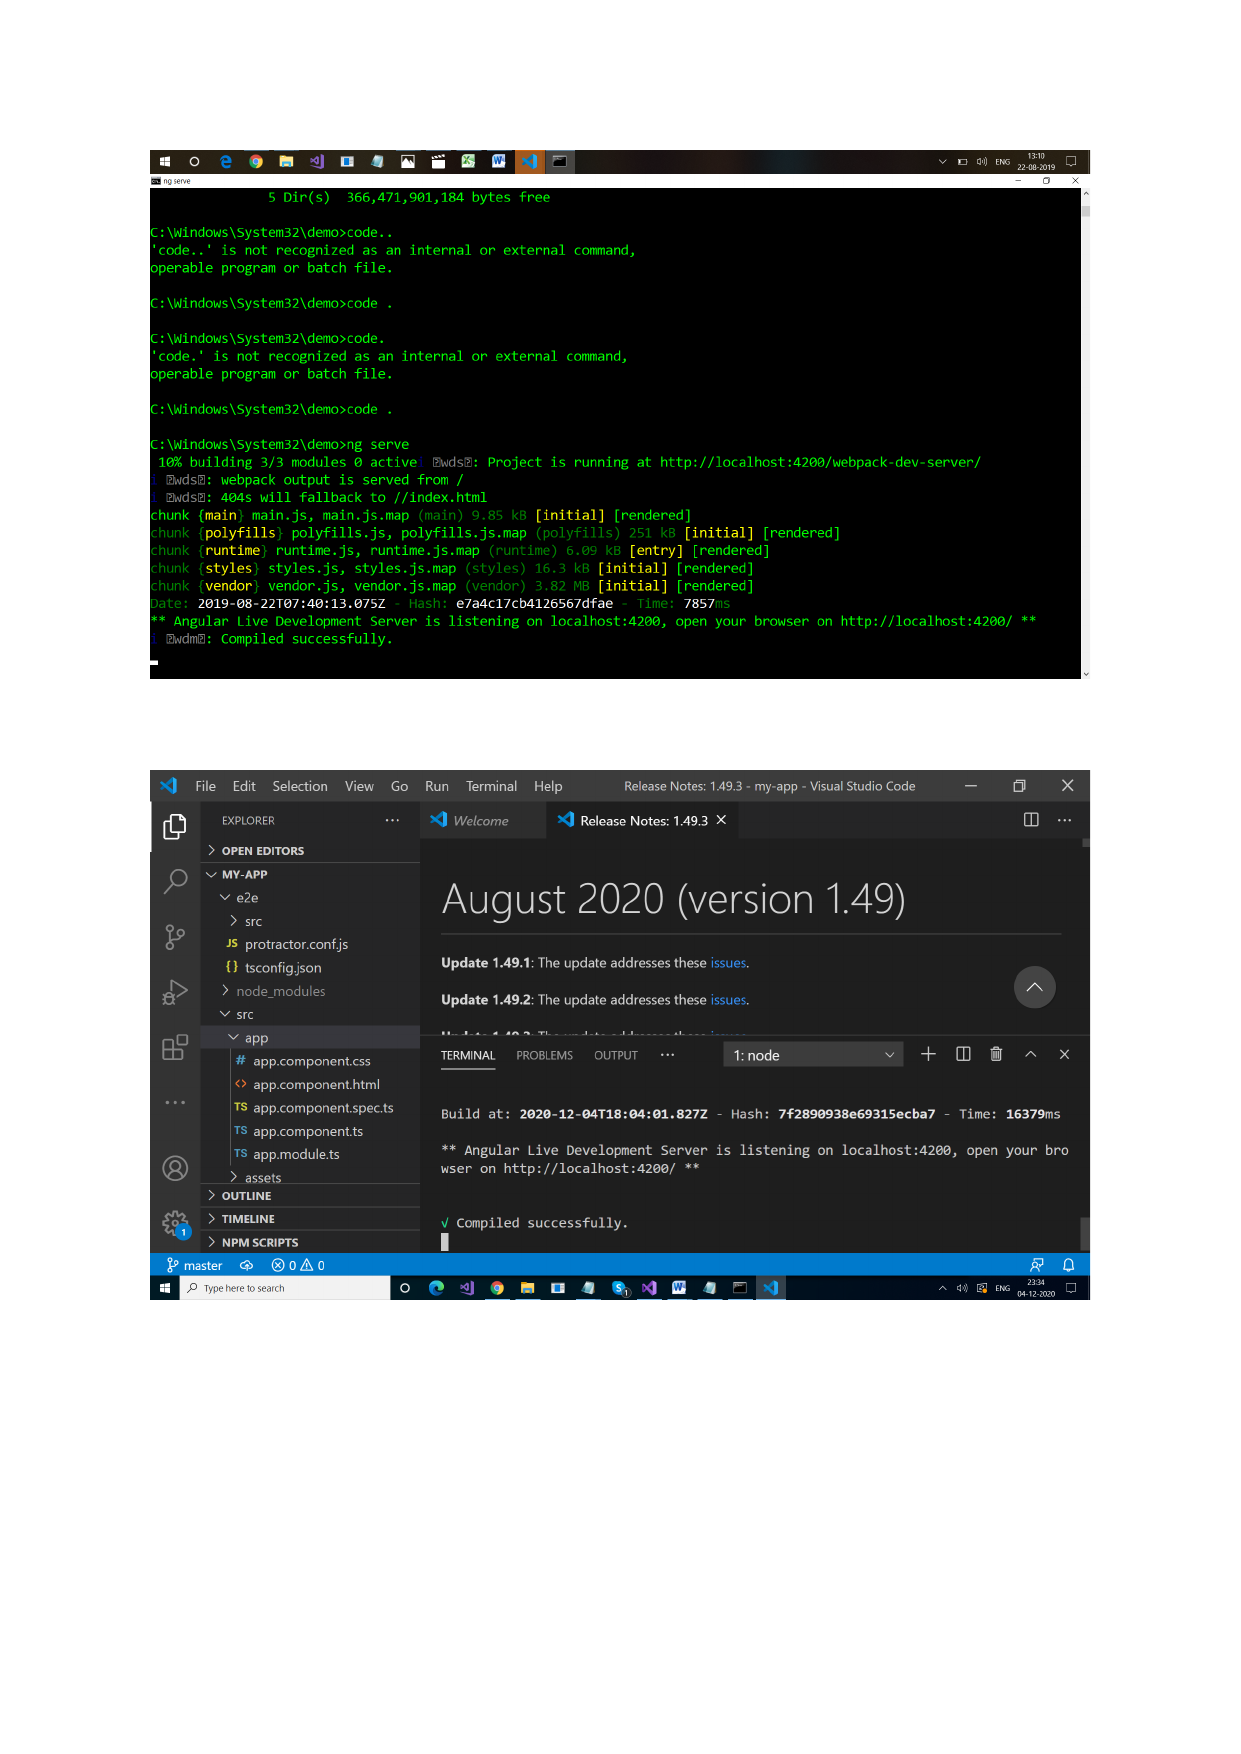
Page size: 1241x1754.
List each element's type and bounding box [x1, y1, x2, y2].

picture [150, 150, 1091, 679]
picture [150, 770, 1091, 1300]
